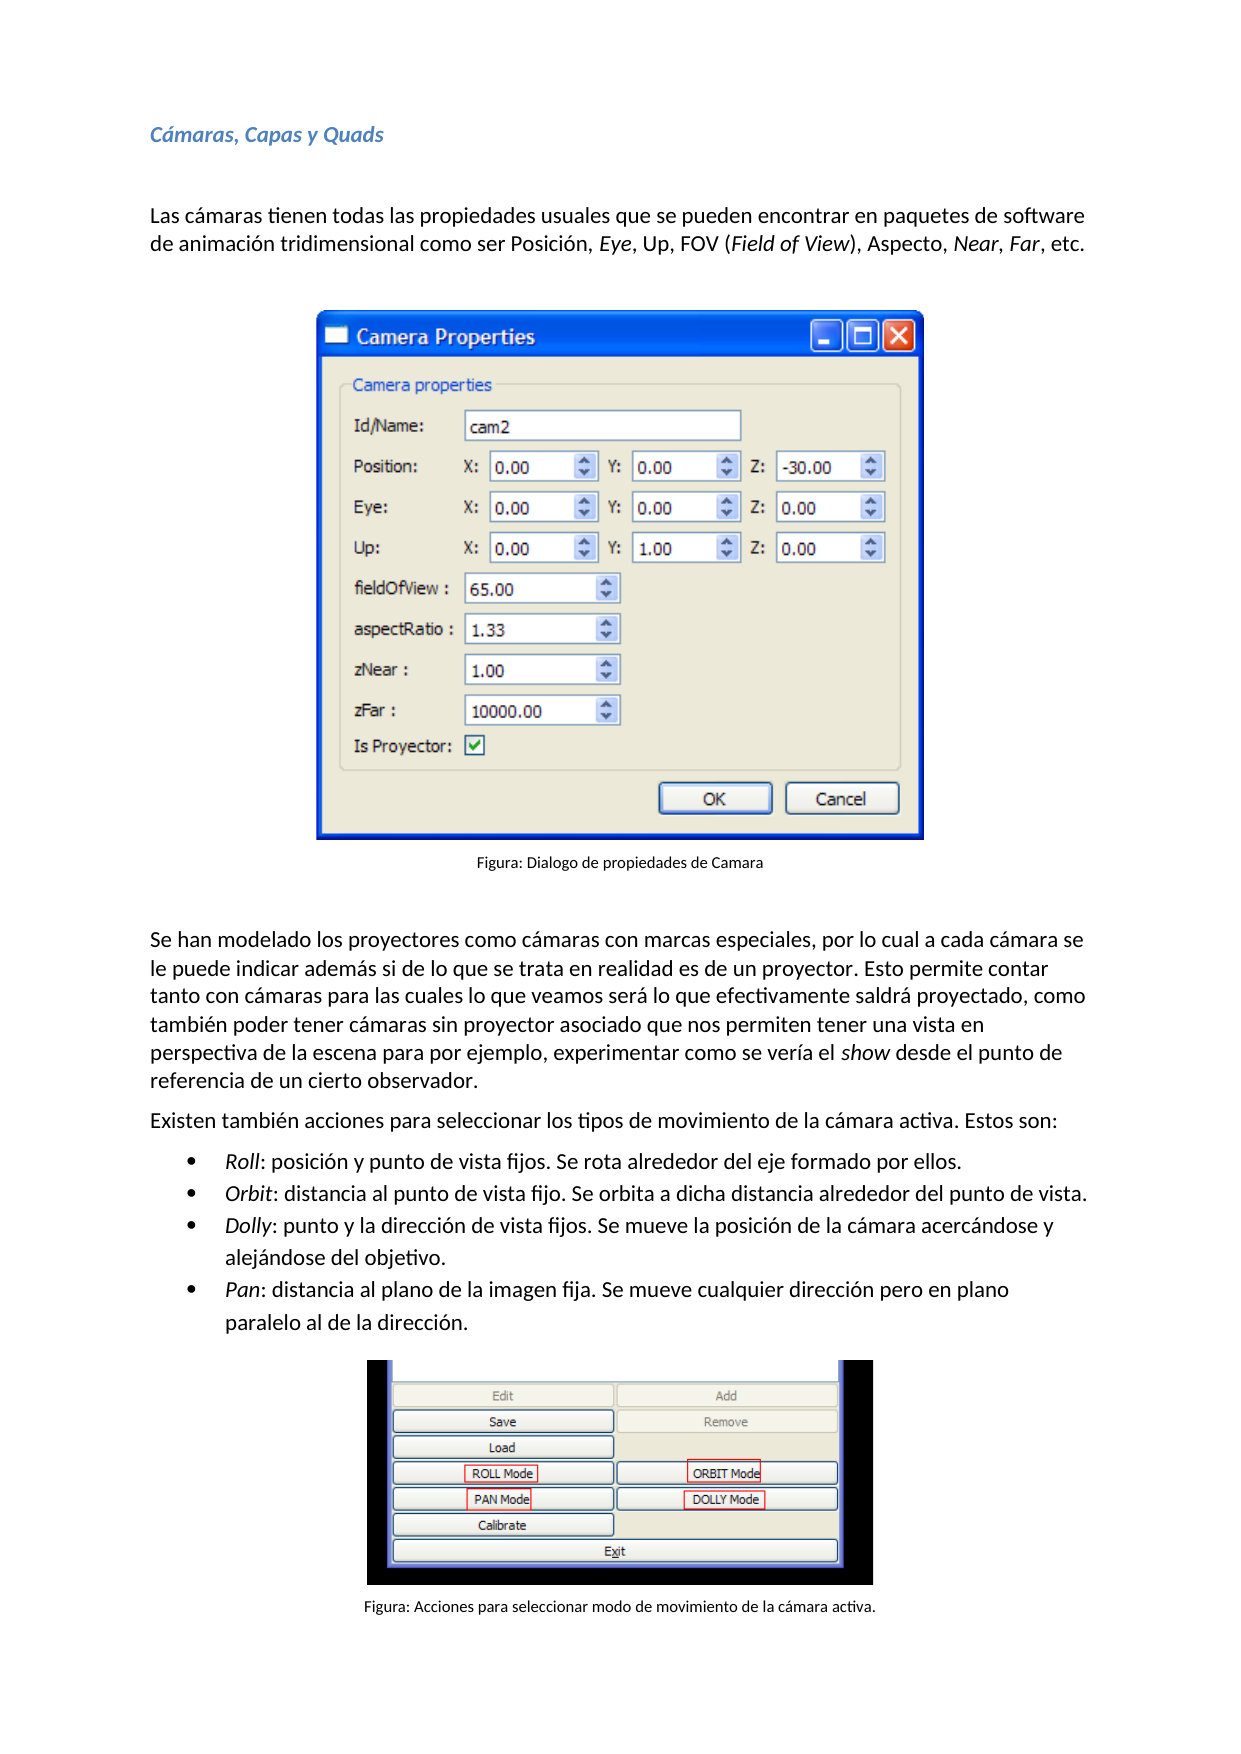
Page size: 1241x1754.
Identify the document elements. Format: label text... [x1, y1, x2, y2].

text Se han modelado los proyectores como cámaras con marcas especiales, por lo cual a cada cámara se le puede indicar además si de lo que se trata en realidad es de un proyector. Esto permite contar tanto con cámaras para las cuales lo que veamos será lo que efectivamente saldrá proyectado, como también poder tener cámaras sin proyector asociado que nos permiten tener una vista en perspectiva de la escena para por ejemplo, experimentar como se vería el show desde el punto de referencia de un cierto observador. [150, 926, 1090, 1094]
picture [367, 1360, 874, 1585]
picture [316, 310, 924, 840]
subtitle Cámaras, Capas y Quads [150, 120, 1090, 148]
list Orbit: distancia al punto de vista fijo. Se orbita a dicha distancia alrededor del punto de vista. [187, 1179, 1090, 1207]
text Figura: Dialogo de propiedades de Camara [150, 852, 1090, 873]
text Figura: Acciones para seleccionar modo de movimiento de la cámara activa. [150, 1597, 1090, 1617]
list Roll: posición y punto de vista fijos. Se rota alrededor del eje formado por ellos. [187, 1147, 1090, 1175]
list Dolly: punto y la dirección de vista fijos. Se mueve la posición de la cámara acercándose y alejándose del objetivo. [187, 1211, 1090, 1271]
text Las cámaras tienen todas las propiedades usuales que se pueden encontrar en paquetes de software de animación tridimensional como ser Posición, Eye, Up, FOV (Field of View), Aspecto, Near, Far, etc. [150, 201, 1090, 257]
list Pan: distancia al plano de la imagen fija. Se mueve cualquier dirección pero en plano paralelo al de la dirección. [187, 1276, 1090, 1336]
text Existen también acciones para seleccionar los tipos de movimiento de la cámara activa. Estos son: [150, 1106, 1090, 1134]
